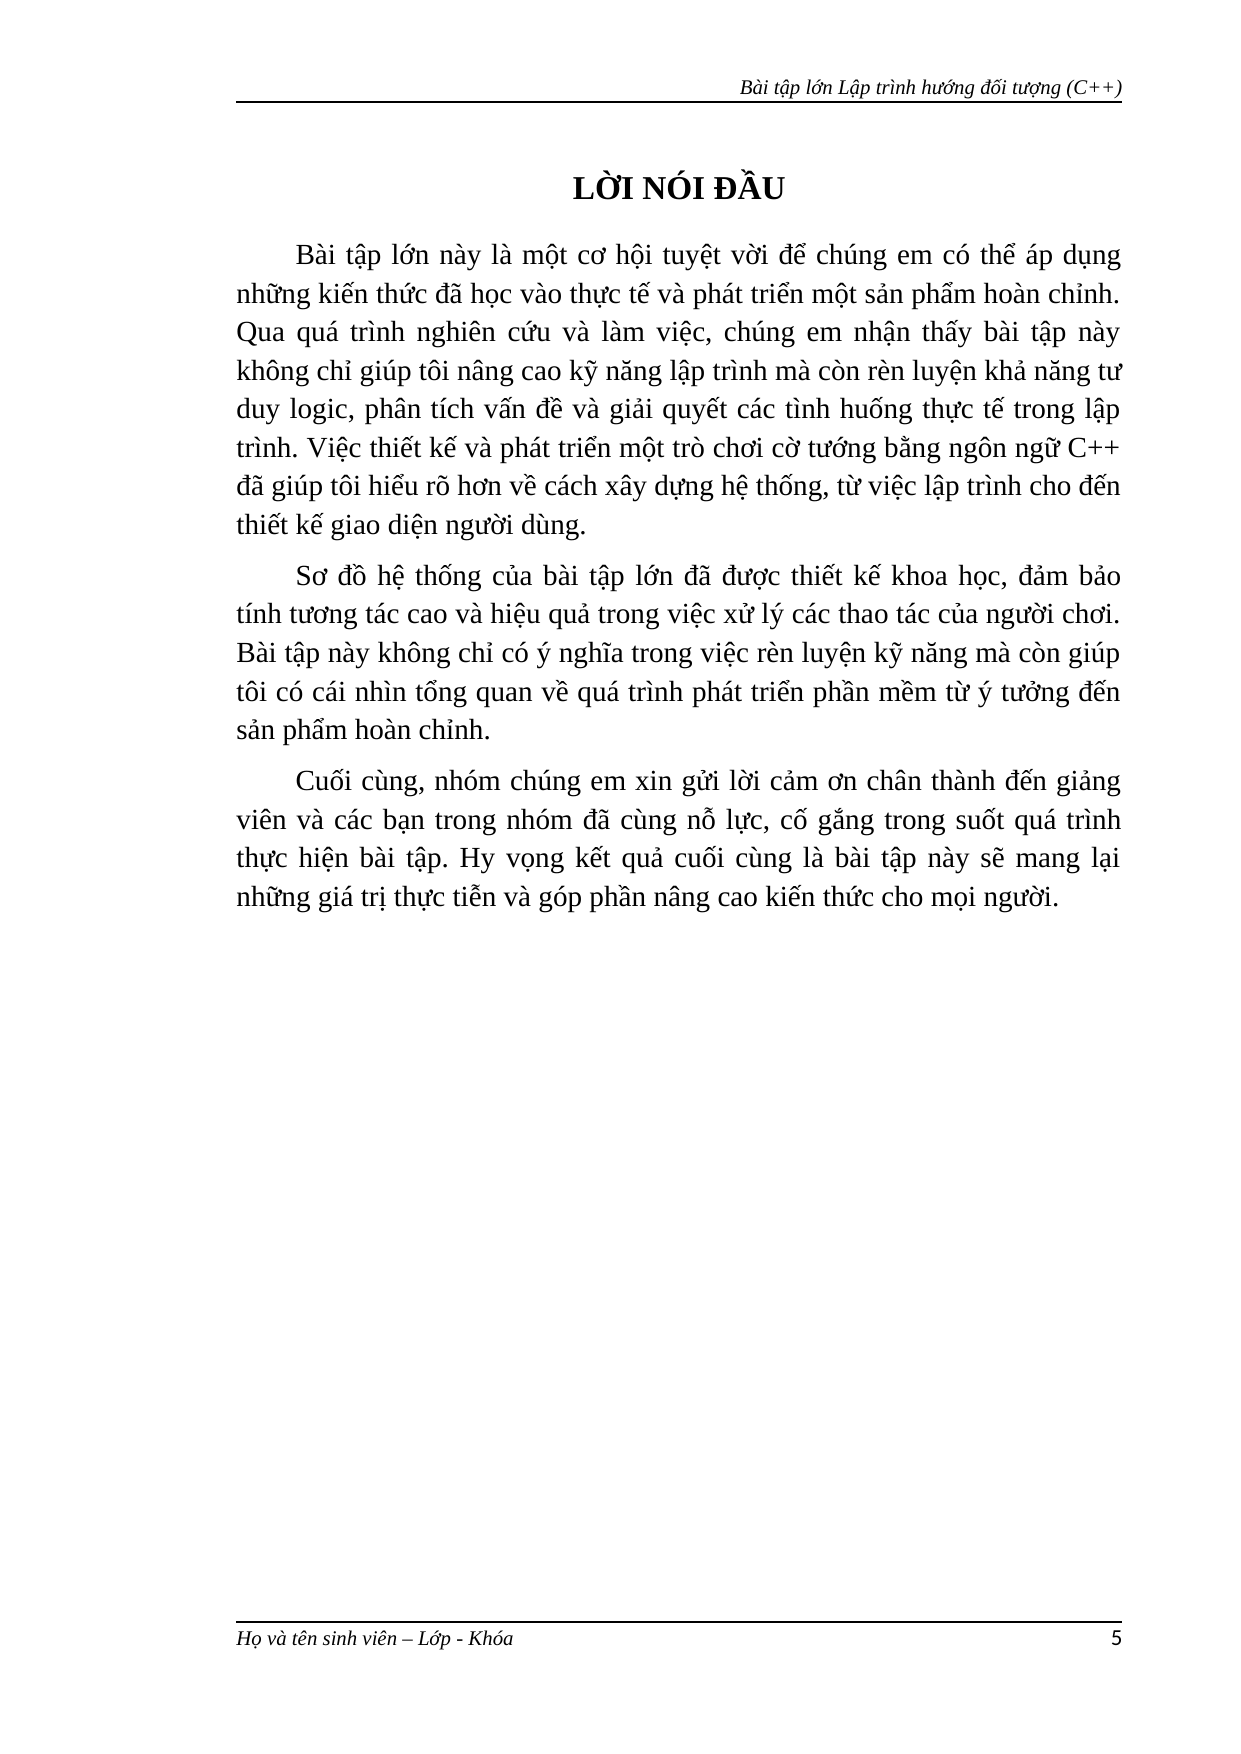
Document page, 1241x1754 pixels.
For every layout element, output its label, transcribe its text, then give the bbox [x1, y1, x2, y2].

text Bài tập lớn này là một cơ hội tuyệt vời để chúng em có thể áp dụng những kiến thức đã học vào thực tế và phát triển một sản phẩm hoàn chỉnh. Qua quá trình nghiên cứu và làm việc, chúng em nhận thấy bài tập này không chỉ giúp tôi nâng cao kỹ năng lập trình mà còn rèn luyện khả năng tư duy logic, phân tích vấn đề và giải quyết các tình huống thực tế trong lập trình. Việc thiết kế và phát triển một trò chơi cờ tướng bằng ngôn ngữ C++ đã giúp tôi hiểu rõ hơn về cách xây dựng hệ thống, từ việc lập trình cho đến thiết kế giao diện người dùng. [236, 237, 1122, 541]
list LỜI NÓI ĐẦU [236, 168, 1122, 206]
text Cuối cùng, nhóm chúng em xin gửi lời cảm ơn chân thành đến giảng viên và các bạn trong nhóm đã cùng nỗ lực, cố gắng trong suốt quá trình thực hiện bài tập. Hy vọng kết quả cuối cùng là bài tập này sẽ mang lại những giá trị thực tiễn và góp phần nâng cao kiến thức cho mọi người. [236, 763, 1122, 912]
text Sơ đồ hệ thống của bài tập lớn đã được thiết kế khoa học, đảm bảo tính tương tác cao và hiệu quả trong việc xử lý các thao tác của người chơi. Bài tập này không chỉ có ý nghĩa trong việc rèn luyện kỹ năng mà còn giúp tôi có cái nhìn tổng quan về quá trình phát triển phần mềm từ ý tưởng đến sản phẩm hoàn chỉnh. [236, 558, 1122, 746]
